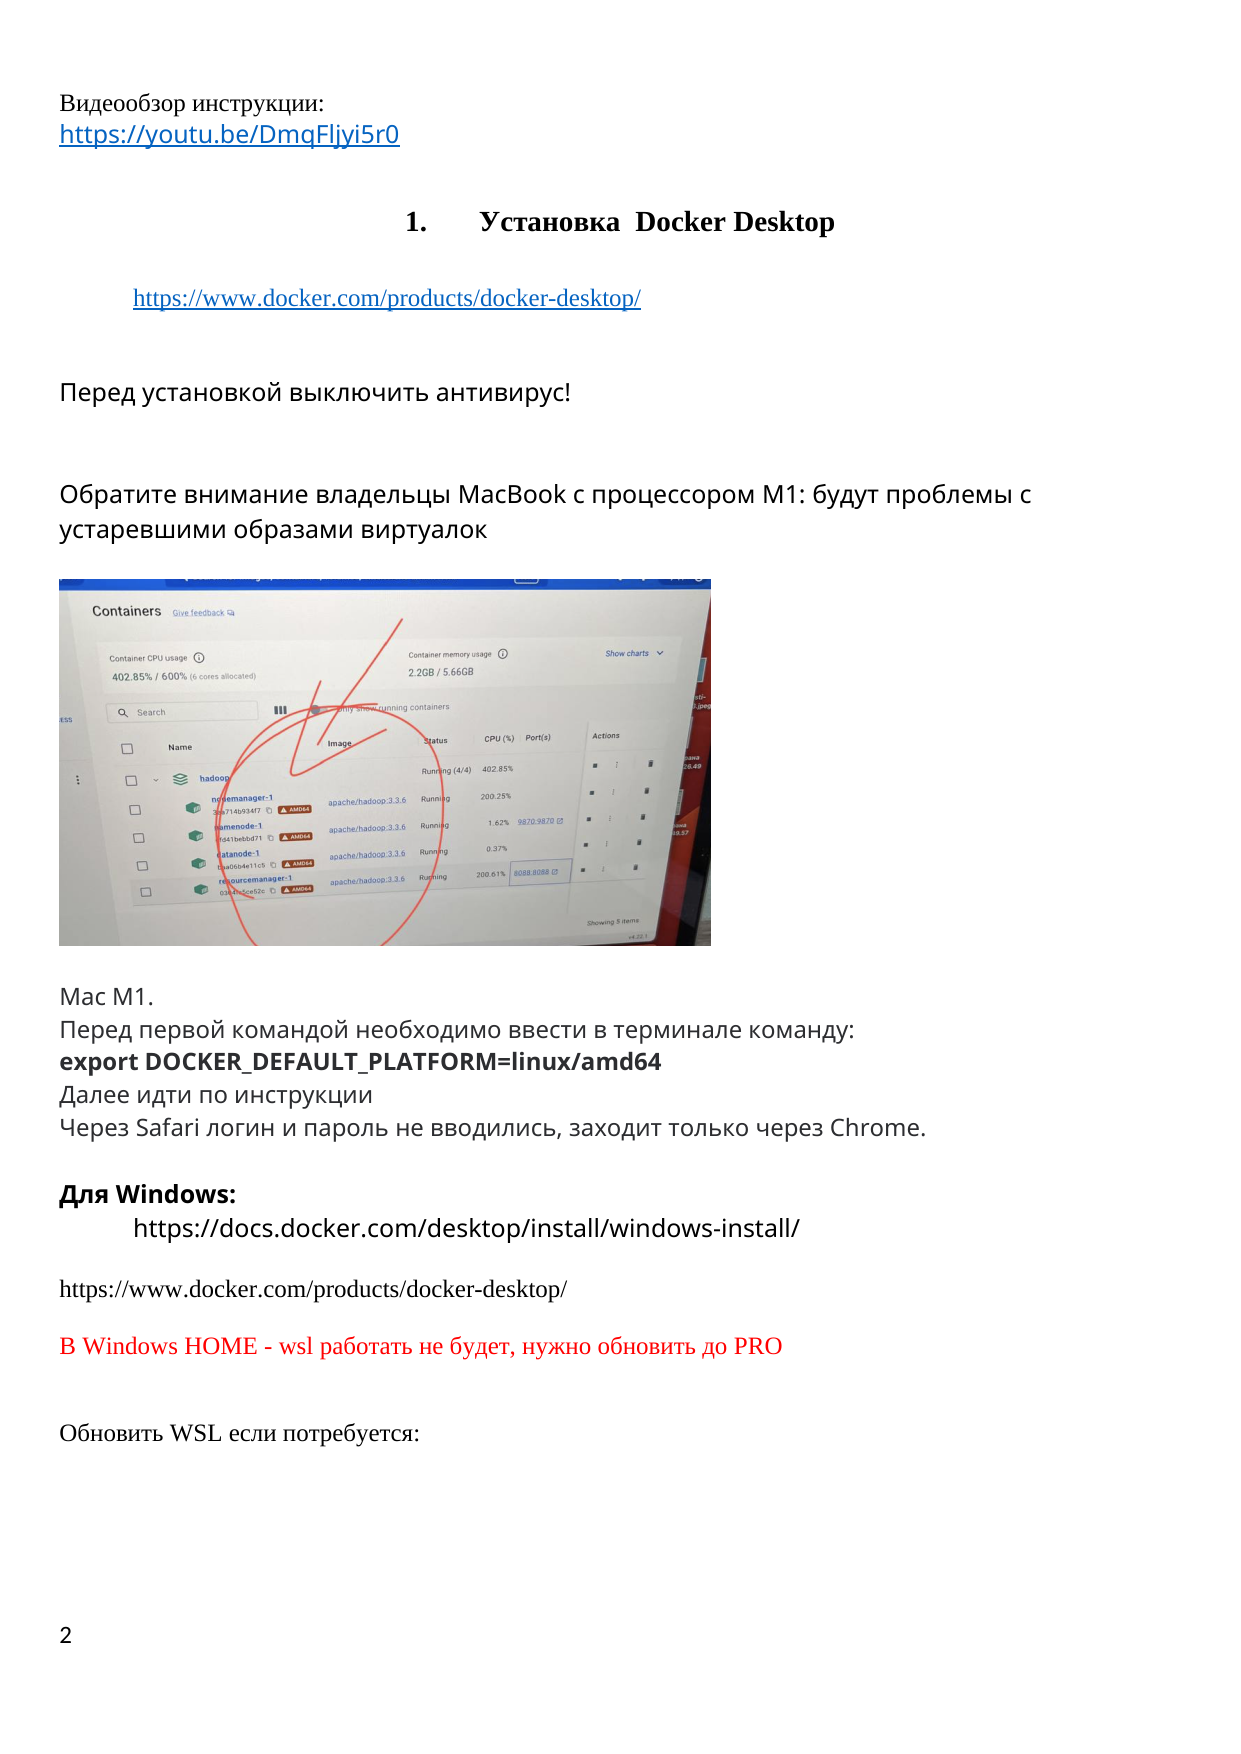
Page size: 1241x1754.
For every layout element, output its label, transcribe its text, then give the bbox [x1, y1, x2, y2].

text https://www.docker.com/products/docker-desktop/ [133, 283, 1181, 312]
text Для Windows: [59, 1177, 1181, 1211]
subtitle Установка Docker Desktop [59, 204, 1181, 238]
text Через Safari логин и пароль не вводились, заходит только через Chrome. [59, 1110, 1181, 1143]
text Mac M1. [59, 980, 1181, 1013]
text В Windows HOME - wsl работать не будет, нужно обновить до PRO [59, 1331, 1181, 1360]
text Далее идти по инструкции [59, 1078, 1181, 1110]
text Перед установкой выключить антивирус! [59, 375, 1181, 409]
text Перед первой командой необходимо ввести в терминале команду: export DOCKER_DEFAULT_PLATFORM=linux/amd64 [59, 1013, 1181, 1078]
text https://youtu.be/DmqFljyi5r0 [59, 117, 1181, 151]
text https://docs.docker.com/desktop/install/windows-install/ [59, 1211, 1181, 1245]
picture [59, 579, 711, 946]
text Видеообзор инструкции: [59, 88, 1181, 117]
text Обратите внимание владельцы MacBook с процессором M1: будут проблемы с устаревшими образами виртуалок [59, 477, 1181, 545]
text https://www.docker.com/products/docker-desktop/ [59, 1274, 1181, 1303]
text Обновить WSL если потребуется: [59, 1418, 1181, 1446]
